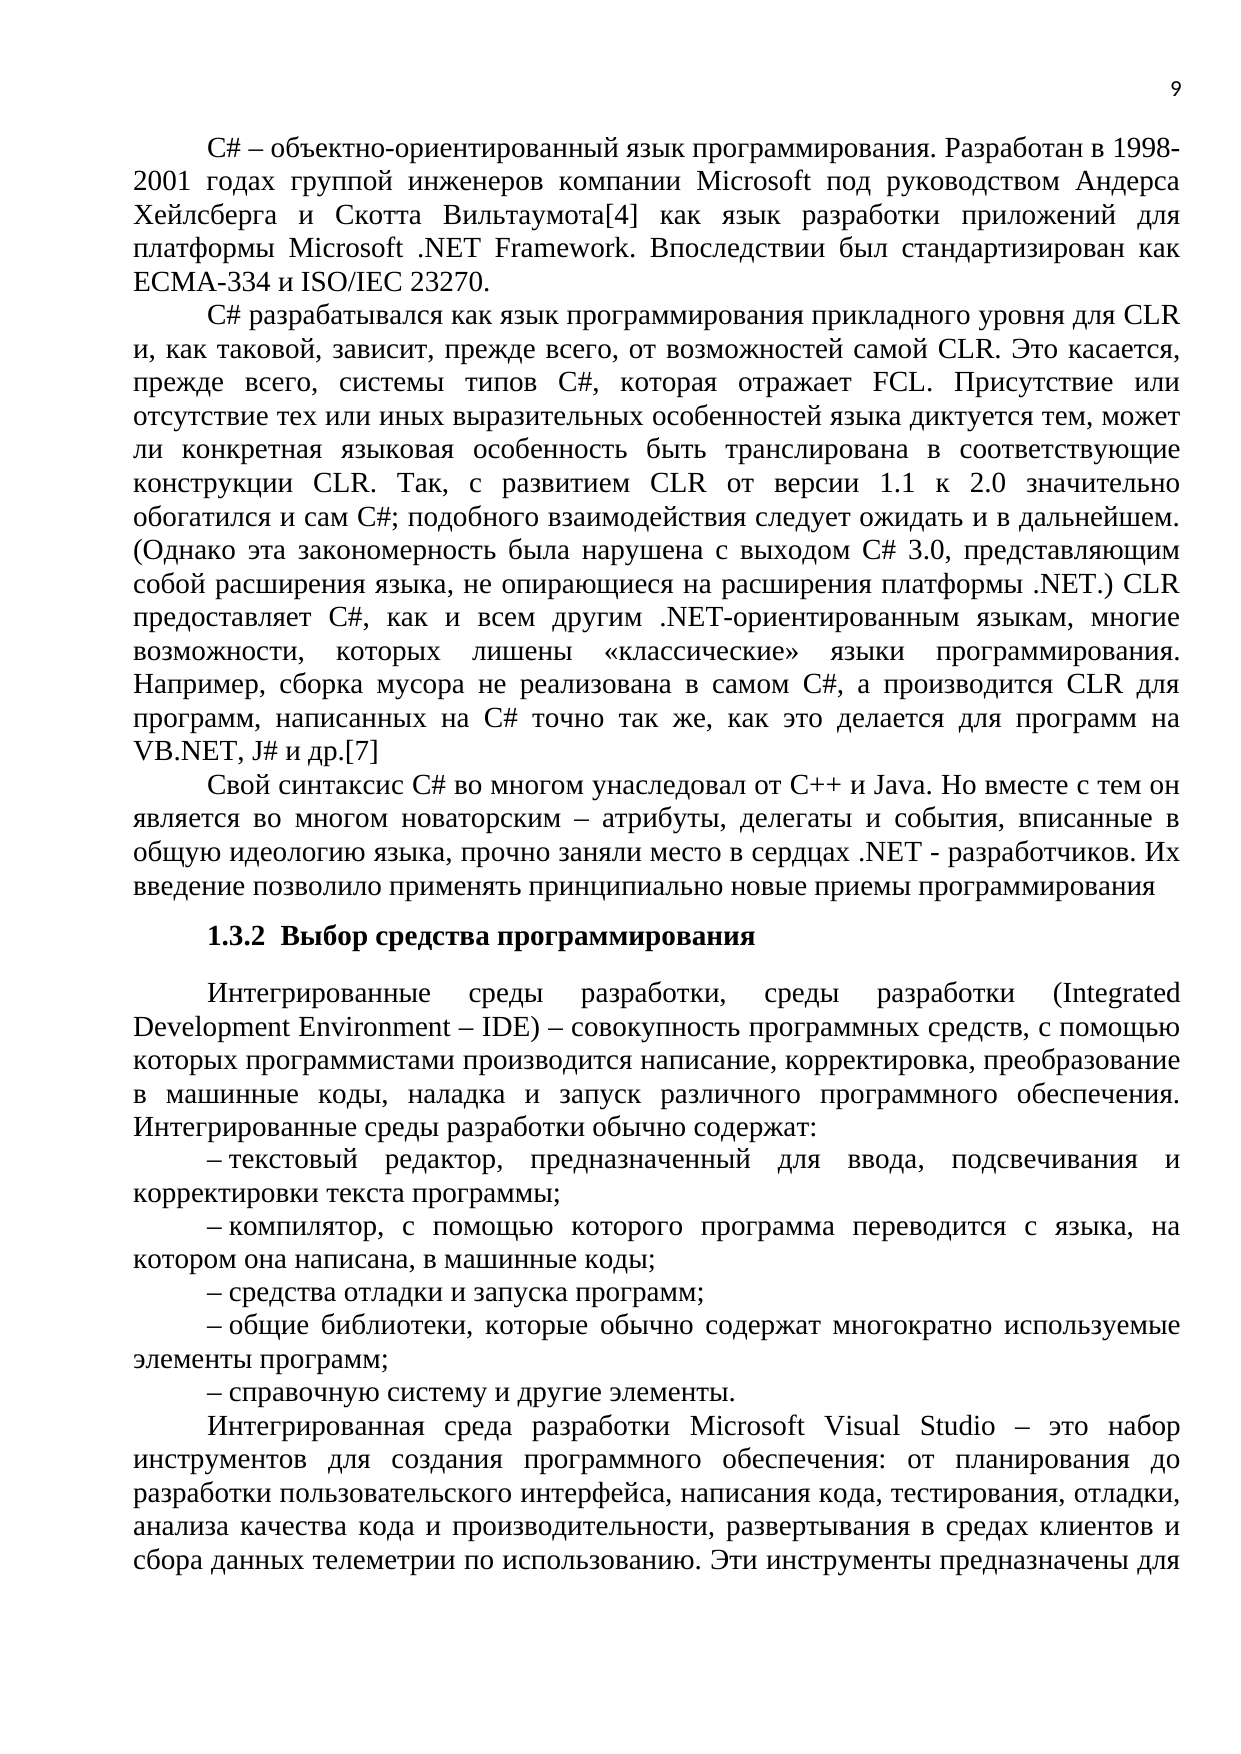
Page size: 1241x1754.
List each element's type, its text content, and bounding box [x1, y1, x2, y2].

text Свой синтаксис C# во многом унаследовал от C++ и Java. Но вместе с тем он является во многом новаторским – атрибуты, делегаты и события, вписанные в общую идеологию языка, прочно заняли место в сердцах .NET - разработчиков. Их введение позволило применять принципиально новые приемы программирования [133, 767, 1181, 901]
list текстовый редактор, предназначенный для ввода, подсвечивания и корректировки текста программы; [133, 1142, 1181, 1209]
text Интегрированные среды разработки, среды разработки (Integrated Development Environment – IDE) – совокупность программных средств, с помощью которых программистами производится написание, корректировка, преобразование в машинные коды, наладка и запуск различного программного обеспечения. Интегрированные среды разработки обычно содержат: [133, 976, 1181, 1142]
subtitle Выбор средства программирования [133, 918, 1181, 951]
list общие библиотеки, которые обычно содержат многократно используемые элементы программ; [133, 1308, 1181, 1375]
text C# – объектно-ориентированный язык программирования. Разработан в 1998-2001 годах группой инженеров компании Microsoft под руководством Андерса Хейлсберга и Скотта Вильтаумота[4] как язык разработки приложений для платформы Microsoft .NET Framework. Впоследствии был стандартизирован как ECMA-334 и ISO/IEC 23270. [133, 130, 1181, 297]
list компилятор, с помощью которого программа переводится с языка, на котором она написана, в машинные коды; [133, 1209, 1181, 1275]
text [133, 1408, 1181, 1576]
list средства отладки и запуска программ; [133, 1275, 1181, 1308]
list справочную систему и другие элементы. [133, 1375, 1181, 1408]
text C# разрабатывался как язык программирования прикладного уровня для CLR и, как таковой, зависит, прежде всего, от возможностей самой CLR. Это касается, прежде всего, системы типов C#, которая отражает FCL. Присутствие или отсутствие тех или иных выразительных особенностей языка диктуется тем, может ли конкретная языковая особенность быть транслирована в соответствующие конструкции CLR. Так, с развитием CLR от версии 1.1 к 2.0 значительно обогатился и сам C#; подобного взаимодействия следует ожидать и в дальнейшем. (Однако эта закономерность была нарушена с выходом C# 3.0, представляющим собой расширения языка, не опирающиеся на расширения платформы .NET.) CLR предоставляет C#, как и всем другим .NET-ориентированным языкам, многие возможности, которых лишены «классические» языки программирования. Например, сборка мусора не реализована в самом C#, а производится CLR для программ, написанных на C# точно так же, как это делается для программ на VB.NET, J# и др.[7] [133, 297, 1181, 767]
